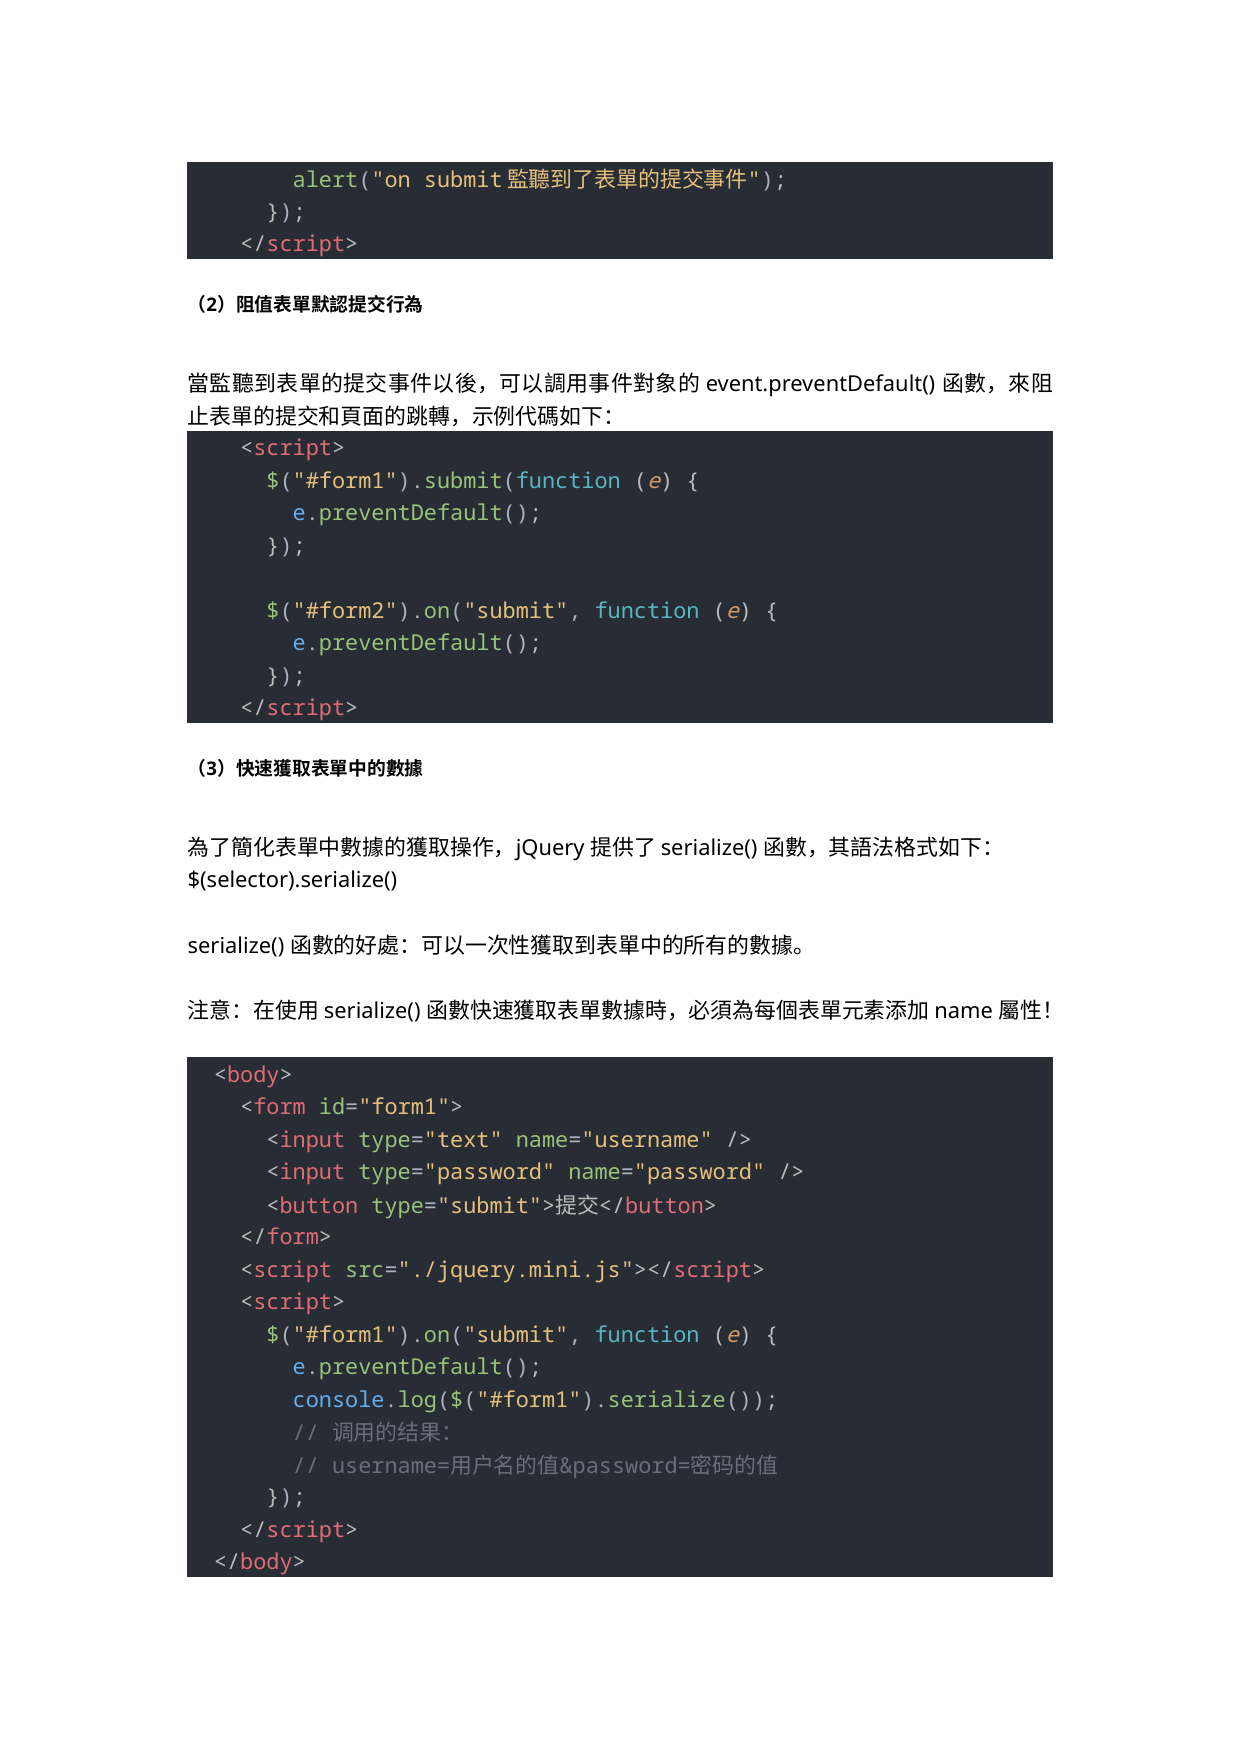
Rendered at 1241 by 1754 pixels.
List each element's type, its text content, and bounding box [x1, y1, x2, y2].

text }); [187, 528, 1053, 561]
text e.preventDefault(); [187, 1350, 1053, 1382]
text alert("on submit監聽到了表單的提交事件"); [187, 162, 1053, 194]
text <body> [187, 1057, 1053, 1090]
text console.log($("#form1").serialize()); [187, 1382, 1053, 1415]
text </body> [187, 1545, 1053, 1577]
text }); [187, 658, 1053, 691]
text e.preventDefault(); [187, 496, 1053, 528]
text <input type="text" name="username" /> [187, 1122, 1053, 1155]
text }); [187, 1480, 1053, 1512]
text <script src="./jquery.mini.js"></script> [187, 1252, 1053, 1285]
text 當監聽到表單的提交事件以後，可以調用事件對象的 event.preventDefault() 函數，來阻止表單的提交和頁面的跳轉，示例代碼如下： [187, 366, 1053, 431]
text </script> [187, 227, 1053, 259]
text <form id="form1"> [187, 1090, 1053, 1122]
text $("#form1").submit(function (e) { [187, 463, 1053, 496]
text // username=用户名的值&password=密码的值 [187, 1447, 1053, 1480]
text </script> [187, 691, 1053, 723]
text $(selector).serialize() [187, 862, 1053, 895]
subtitle （3）快速獲取表單中的數據 [187, 751, 1053, 783]
text <input type="password" name="password" /> [187, 1155, 1053, 1187]
subtitle （2）阻值表單默認提交行為 [187, 287, 1053, 319]
text }); [187, 194, 1053, 227]
text e.preventDefault(); [187, 626, 1053, 658]
text </form> [187, 1220, 1053, 1252]
text <script> [187, 1285, 1053, 1317]
text <script> [187, 431, 1053, 463]
text serialize() 函數的好處：可以一次性獲取到表單中的所有的數據。 [187, 927, 1053, 960]
text $("#form2").on("submit", function (e) { [187, 593, 1053, 626]
text <button type="submit">提交</button> [187, 1187, 1053, 1220]
text // 调用的结果： [187, 1415, 1053, 1447]
text 為了簡化表單中數據的獲取操作，jQuery 提供了 serialize() 函數，其語法格式如下： [187, 830, 1053, 862]
text 注意：在使用 serialize() 函數快速獲取表單數據時，必須為每個表單元素添加 name 屬性！ [187, 992, 1053, 1025]
text $("#form1").on("submit", function (e) { [187, 1317, 1053, 1350]
text </script> [187, 1512, 1053, 1545]
